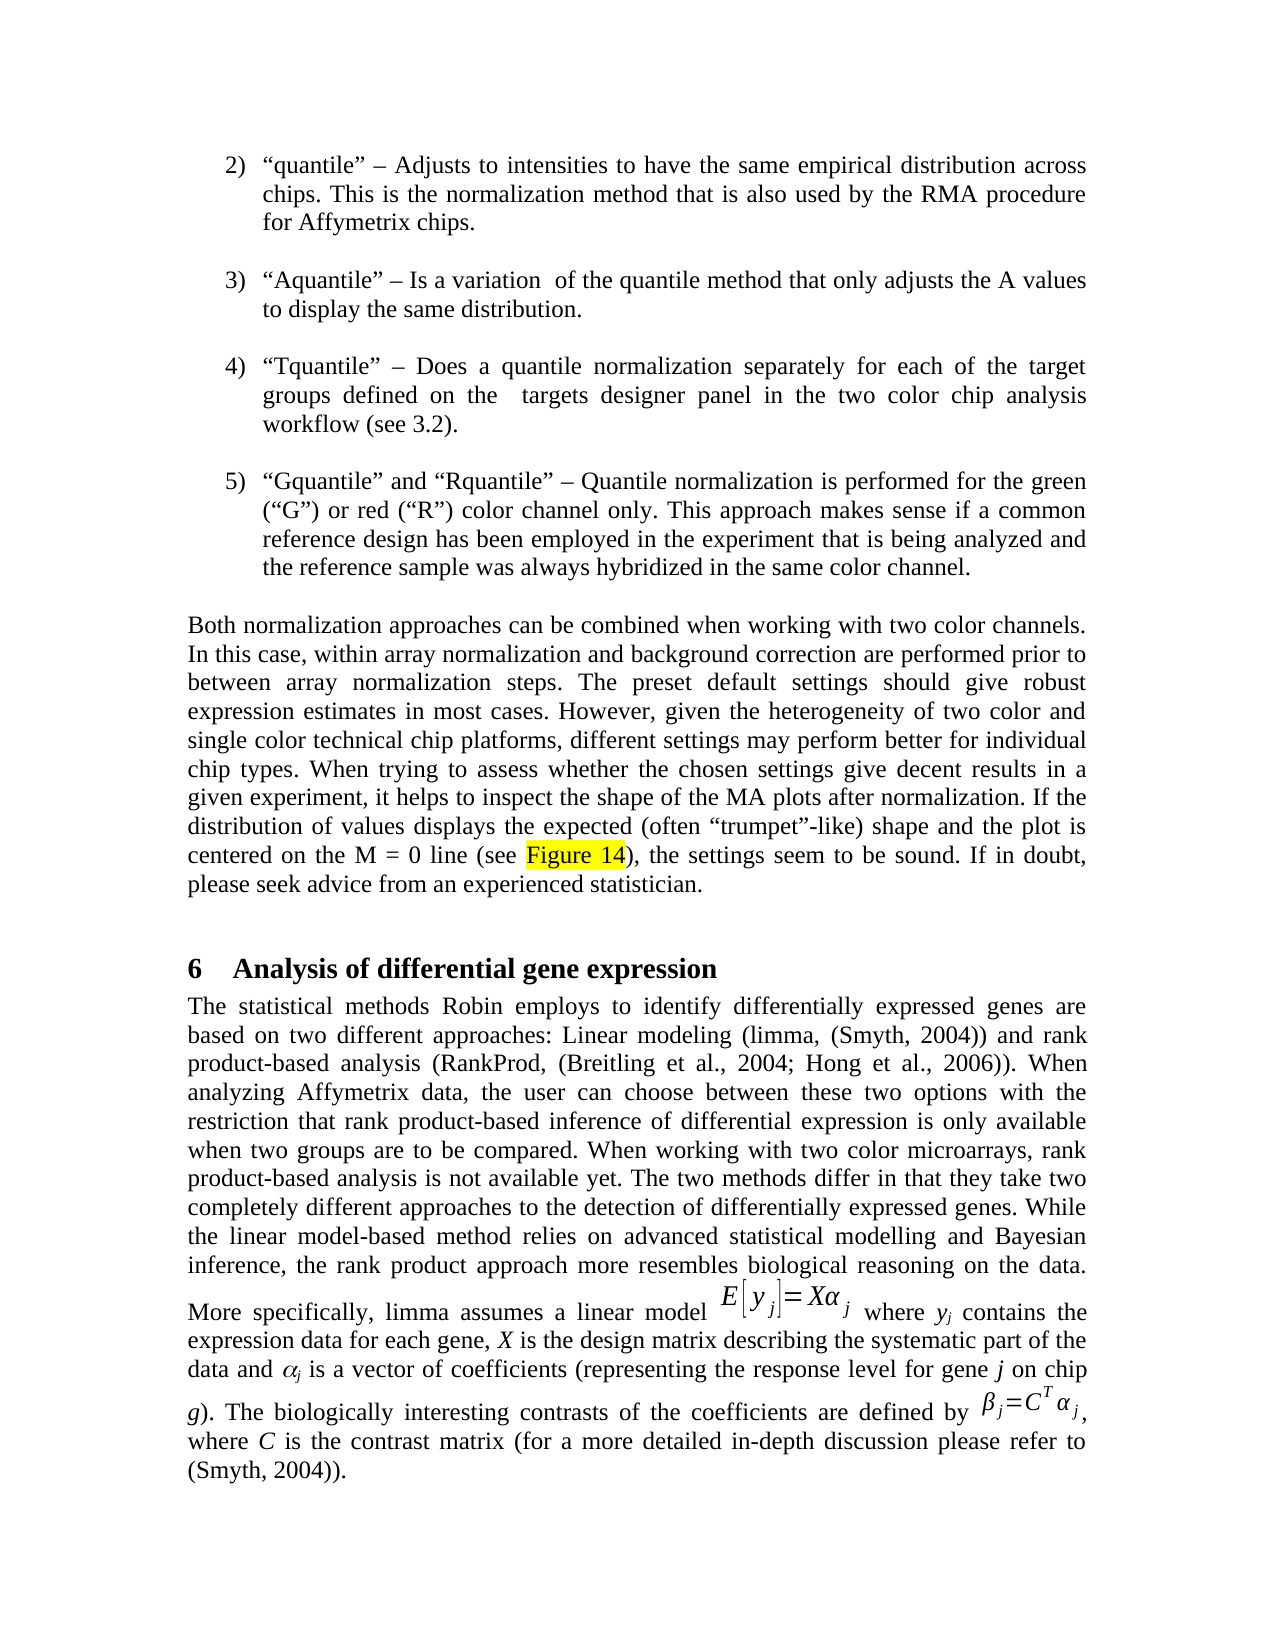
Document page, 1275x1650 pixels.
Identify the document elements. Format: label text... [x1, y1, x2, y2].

list “Gquantile” and “Rquantile” – Quantile normalization is performed for the green (“G”) or red (“R”) color channel only. This approach makes sense if a common reference design has been employed in the experiment that is being analyzed and the reference sample was always hybridized in the same color channel. [225, 466, 1087, 581]
text The statistical methods Robin employs to identify differentially expressed genes are based on two different approaches: Linear modeling (limma, (Smyth, 2004)) and rank product-based analysis (RankProd, (Breitling et al., 2004; Hong et al., 2006)). When analyzing Affymetrix data, the user can choose between these two options with the restriction that rank product-based inference of differential expression is only available when two groups are to be compared. When working with two color microarrays, rank product-based analysis is not available yet. The two methods differ in that they take two completely different approaches to the detection of differentially expressed genes. While the linear model-based method relies on advanced statistical modelling and Bayesian inference, the rank product approach more resembles biological reasoning on the data. More specifically, limma assumes a linear model where yj contains the expression data for each gene, X is the design matrix describing the systematic part of the data and j is a vector of coefficients (representing the response level for gene j on chip g). The biologically interesting contrasts of the coefficients are defined by , where C is the contrast matrix (for a more detailed in-depth discussion please refer to (Smyth, 2004)). [187, 991, 1087, 1483]
subtitle Analysis of differential gene expression [187, 951, 1087, 985]
list “quantile” – Adjusts to intensities to have the same empirical distribution across chips. This is the normalization method that is also used by the RMA procedure for Affymetrix chips. [225, 150, 1087, 236]
list “Aquantile” – Is a variation of the quantile method that only adjusts the A values to display the same distribution. [225, 265, 1087, 322]
text Both normalization approaches can be combined when working with two color channels. In this case, within array normalization and background correction are performed prior to between array normalization steps. The preset default settings should give robust expression estimates in most cases. However, given the heterogeneity of two color and single color technical chip platforms, different settings may perform better for individual chip types. When trying to assess whether the chosen settings give decent results in a given experiment, it helps to inspect the shape of the MA plots after normalization. If the distribution of values displays the expected (often “trumpet”-like) shape and the plot is centered on the M = 0 line (see ), the settings seem to be sound. If in doubt, please seek advice from an experienced statistician. [187, 610, 1087, 897]
list “Tquantile” – Does a quantile normalization separately for each of the target groups defined on the targets designer panel in the two color chip analysis workflow (see 3.2). [225, 351, 1087, 437]
